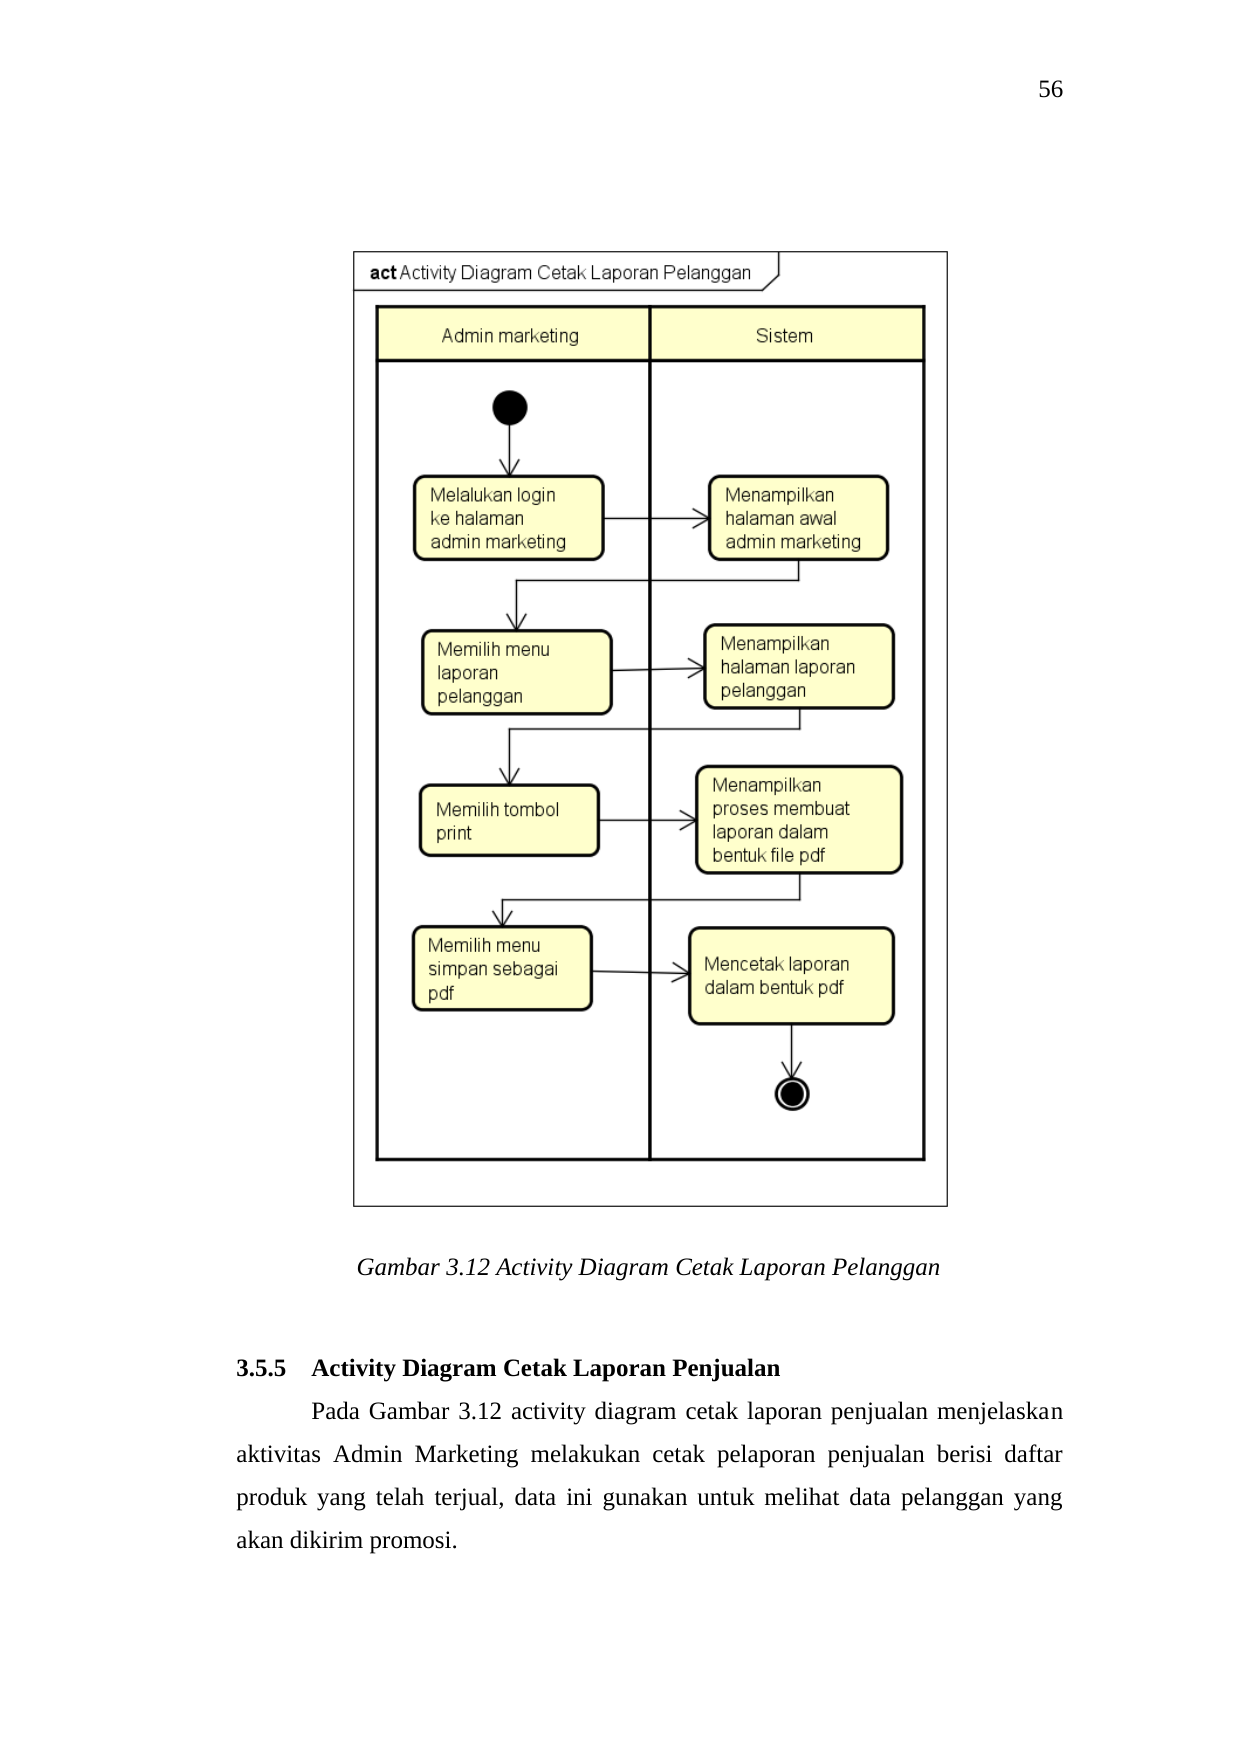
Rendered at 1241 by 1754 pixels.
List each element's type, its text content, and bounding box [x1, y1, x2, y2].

text Pada Gambar 3.12 activity diagram cetak laporan penjualan menjelaskan aktivitas Admin Marketing melakukan cetak pelaporan penjualan berisi daftar produk yang telah terjual, data ini gunakan untuk melihat data pelanggan yang akan dikirim promosi. [236, 1396, 1063, 1554]
picture [338, 236, 962, 1221]
subtitle Activity Diagram Cetak Laporan Penjualan [236, 1353, 1063, 1381]
